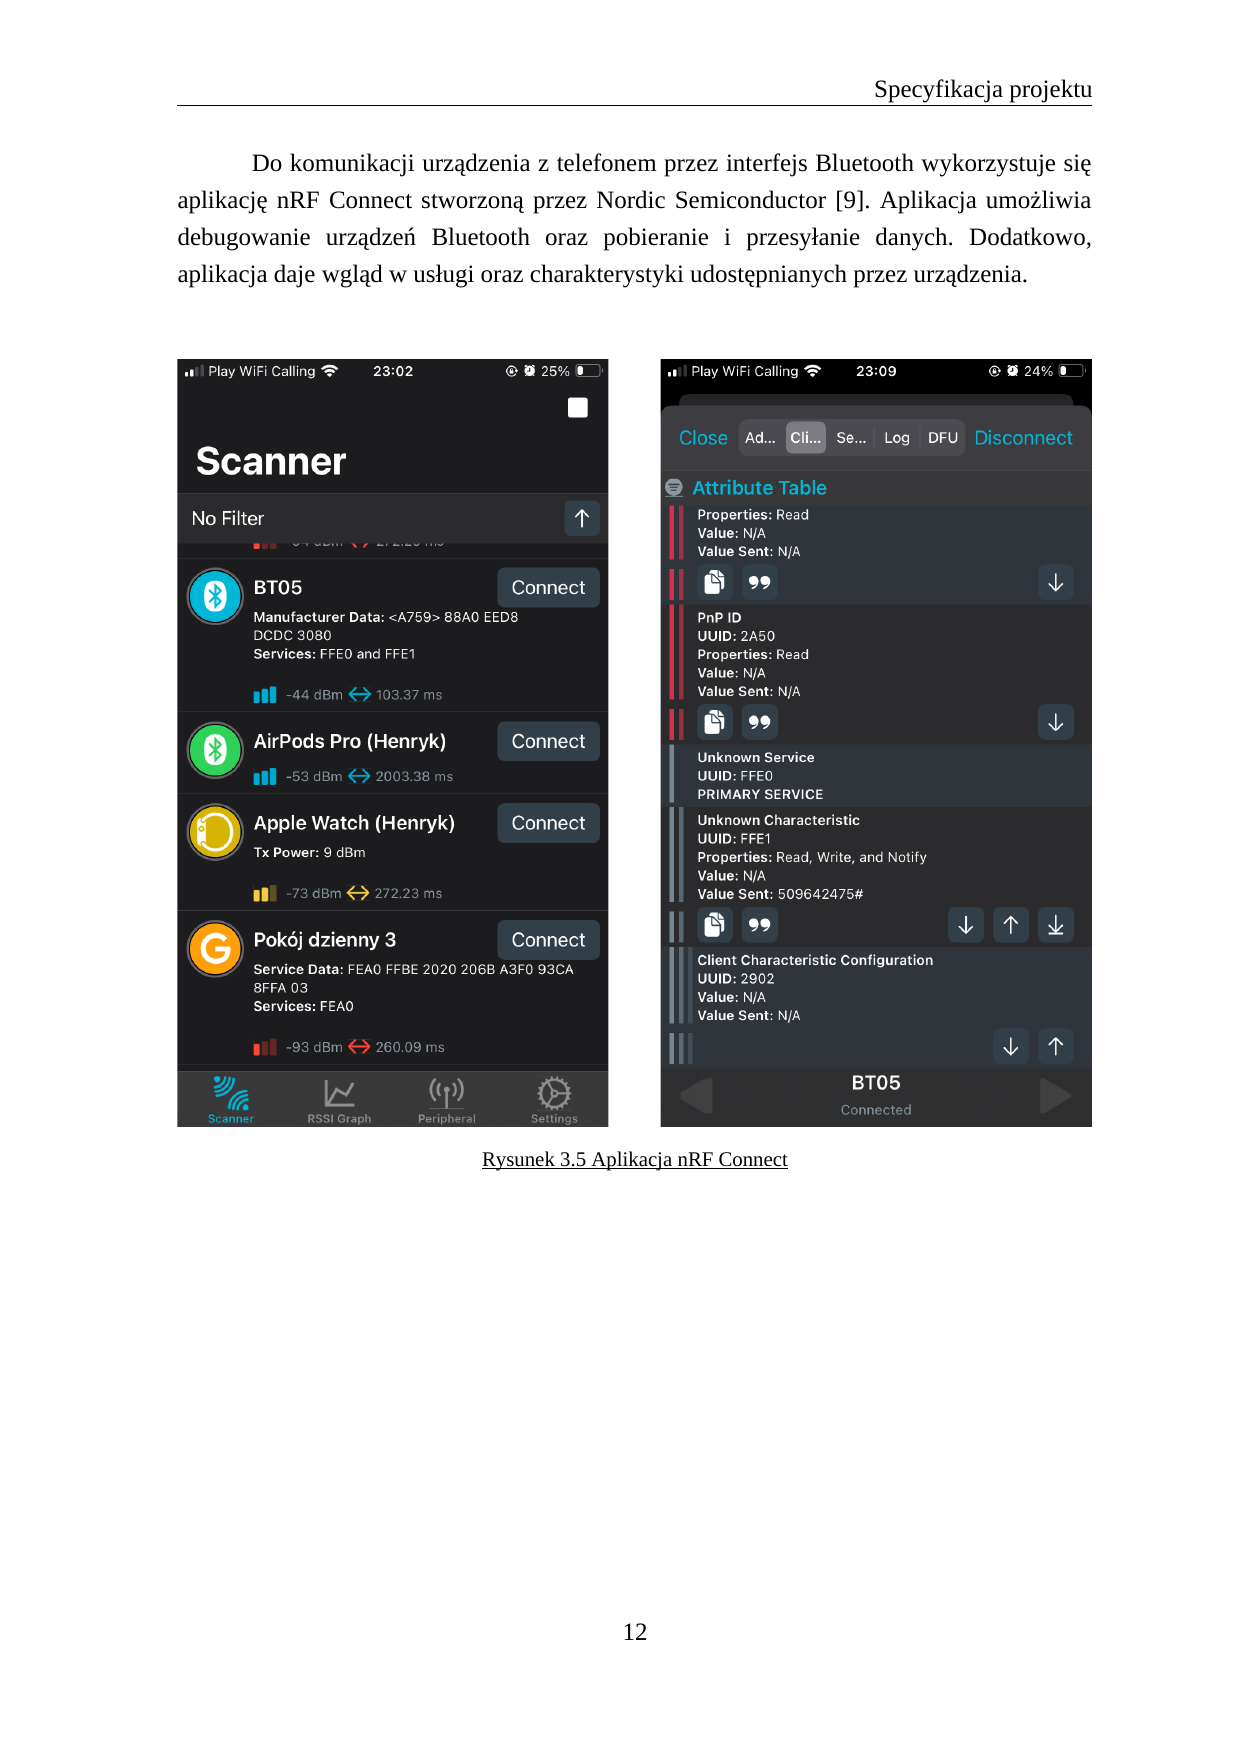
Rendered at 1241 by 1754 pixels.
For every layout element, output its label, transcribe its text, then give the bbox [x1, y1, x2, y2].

picture [177, 359, 609, 1127]
text Do komunikacji urządzenia z telefonem przez interfejs Bluetooth wykorzystuje się aplikację nRF Connect stworzoną przez Nordic Semiconductor [9]. Aplikacja umożliwia debugowanie urządzeń Bluetooth oraz pobieranie i przesyłanie danych. Dodatkowo, aplikacja daje wgląd w usługi oraz charakterystyki udostępnianych przez urządzenia. [177, 148, 1092, 288]
picture [660, 359, 1092, 1127]
text Rysunek 3.5 Aplikacja nRF Connect [177, 1147, 1092, 1171]
